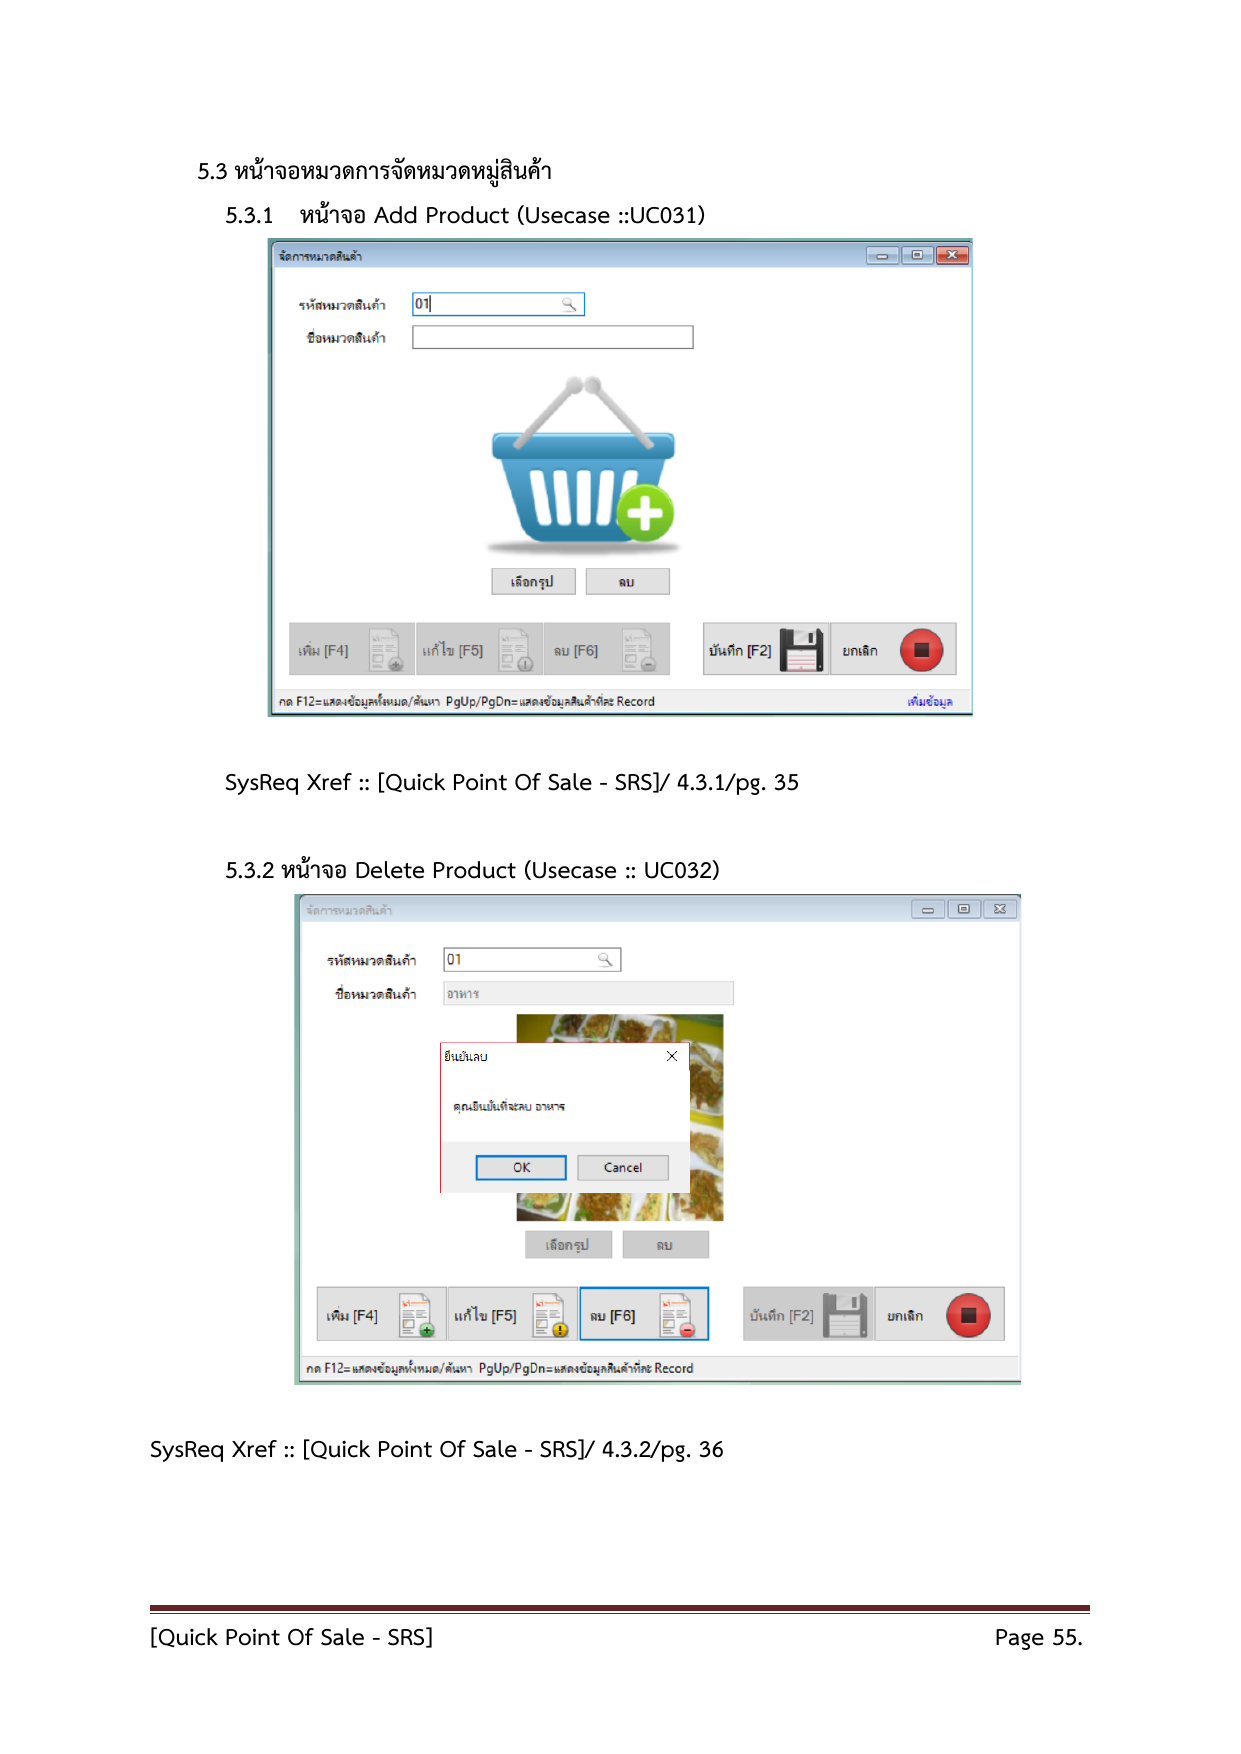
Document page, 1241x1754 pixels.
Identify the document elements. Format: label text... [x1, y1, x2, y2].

text SysReq Xref :: [Quick Point Of Sale - SRS]/ 4.3.2/pg. 36 [150, 1429, 1090, 1473]
list หน้าจอหมวดการจัดหมวดหมู่สินค้า [197, 150, 1090, 194]
text 5.3.1 หน้าจอ Add Product (Usecase ::UC031) [150, 194, 1090, 239]
picture [294, 894, 1022, 1385]
text 5.3.2หน้าจอ Delete Product (Usecase :: UC032) [150, 850, 1090, 894]
text SysReq Xref :: [Quick Point Of Sale - SRS]/ 4.3.1/pg. 35 [150, 761, 1090, 805]
picture [267, 238, 973, 717]
